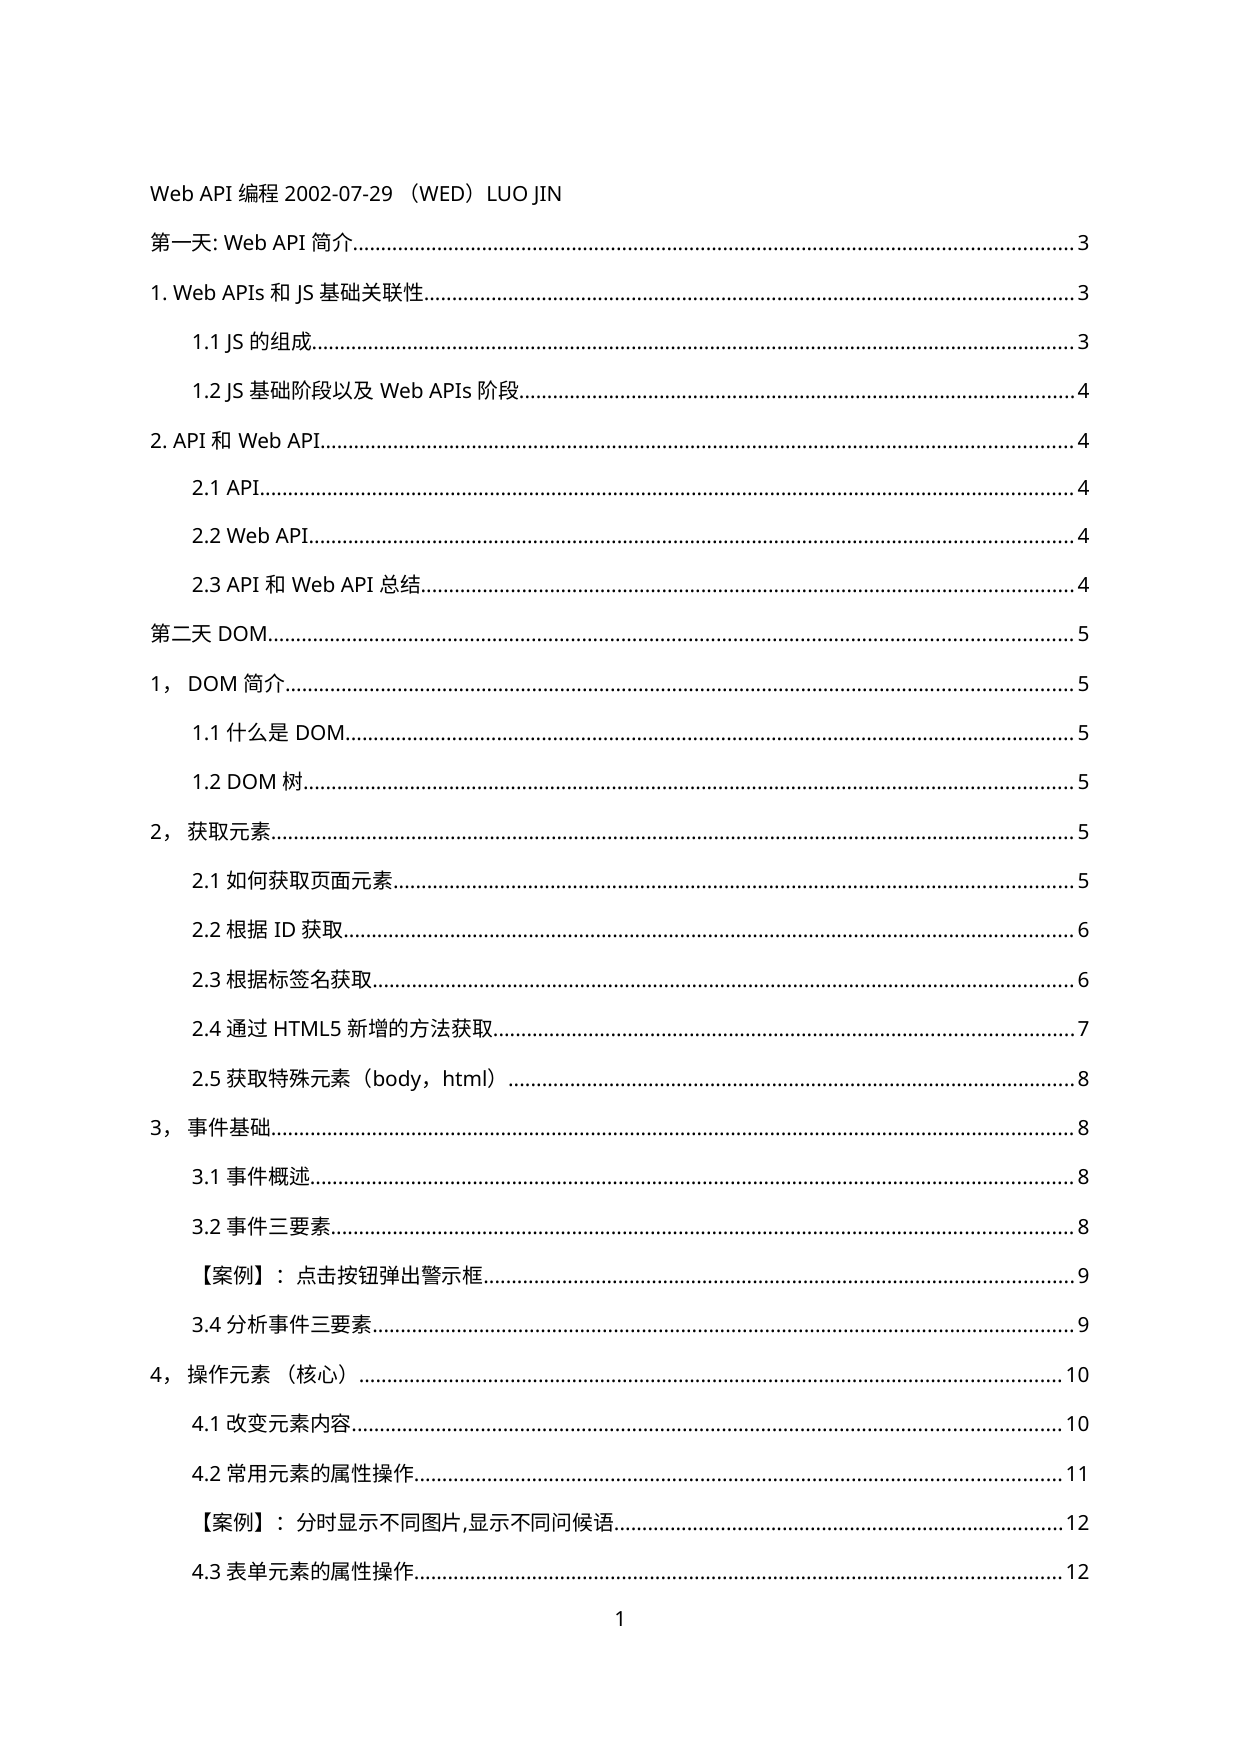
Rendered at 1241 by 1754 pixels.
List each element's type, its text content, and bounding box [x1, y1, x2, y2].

text 3.4 分析事件三要素 9 [192, 1309, 1090, 1339]
text 1.1 JS 的组成 3 [192, 325, 1090, 356]
text 第一天: Web API 简介 3 [150, 227, 1090, 257]
text 4.3 表单元素的属性操作 12 [192, 1556, 1090, 1586]
text 2， 获取元素 5 [150, 815, 1090, 845]
text 2.2 根据 ID 获取 6 [192, 914, 1090, 944]
text 2.2 Web API 4 [192, 521, 1090, 549]
text 2.1 API 4 [192, 473, 1090, 502]
text 2.4 通过 HTML5 新增的方法获取 7 [192, 1012, 1090, 1043]
text 1.1 什么是 DOM 5 [192, 716, 1090, 746]
text 【案例】：点击按钮弹出警示框 9 [192, 1259, 1090, 1289]
text 4.2 常用元素的属性操作 11 [192, 1457, 1090, 1487]
text 4， 操作元素 （核心） 10 [150, 1358, 1090, 1388]
text 第二天 DOM 5 [150, 617, 1090, 648]
text 1， DOM 简介 5 [150, 667, 1090, 697]
text 4.1 改变元素内容 10 [192, 1407, 1090, 1438]
text 1.2 JS 基础阶段以及 Web APIs 阶段 4 [192, 375, 1090, 405]
text 【案例】：分时显示不同图片,显示不同问候语 12 [192, 1506, 1090, 1536]
text 3， 事件基础 8 [150, 1111, 1090, 1141]
text 2.3 API 和 Web API 总结 4 [192, 568, 1090, 598]
text 3.1 事件概述 8 [192, 1161, 1090, 1191]
text 1. Web APIs 和 JS 基础关联性 3 [150, 276, 1090, 306]
text 2. API 和 Web API 4 [150, 424, 1090, 454]
text 2.1 如何获取页面元素 5 [192, 864, 1090, 894]
text 2.3 根据标签名获取 6 [192, 963, 1090, 993]
text 2.5 获取特殊元素（body，html） 8 [192, 1062, 1090, 1092]
text 1.2 DOM 树 5 [192, 766, 1090, 796]
text 3.2 事件三要素 8 [192, 1210, 1090, 1240]
text Web API 编程 2002-07-29 （WED）LUO JIN [150, 177, 1090, 207]
